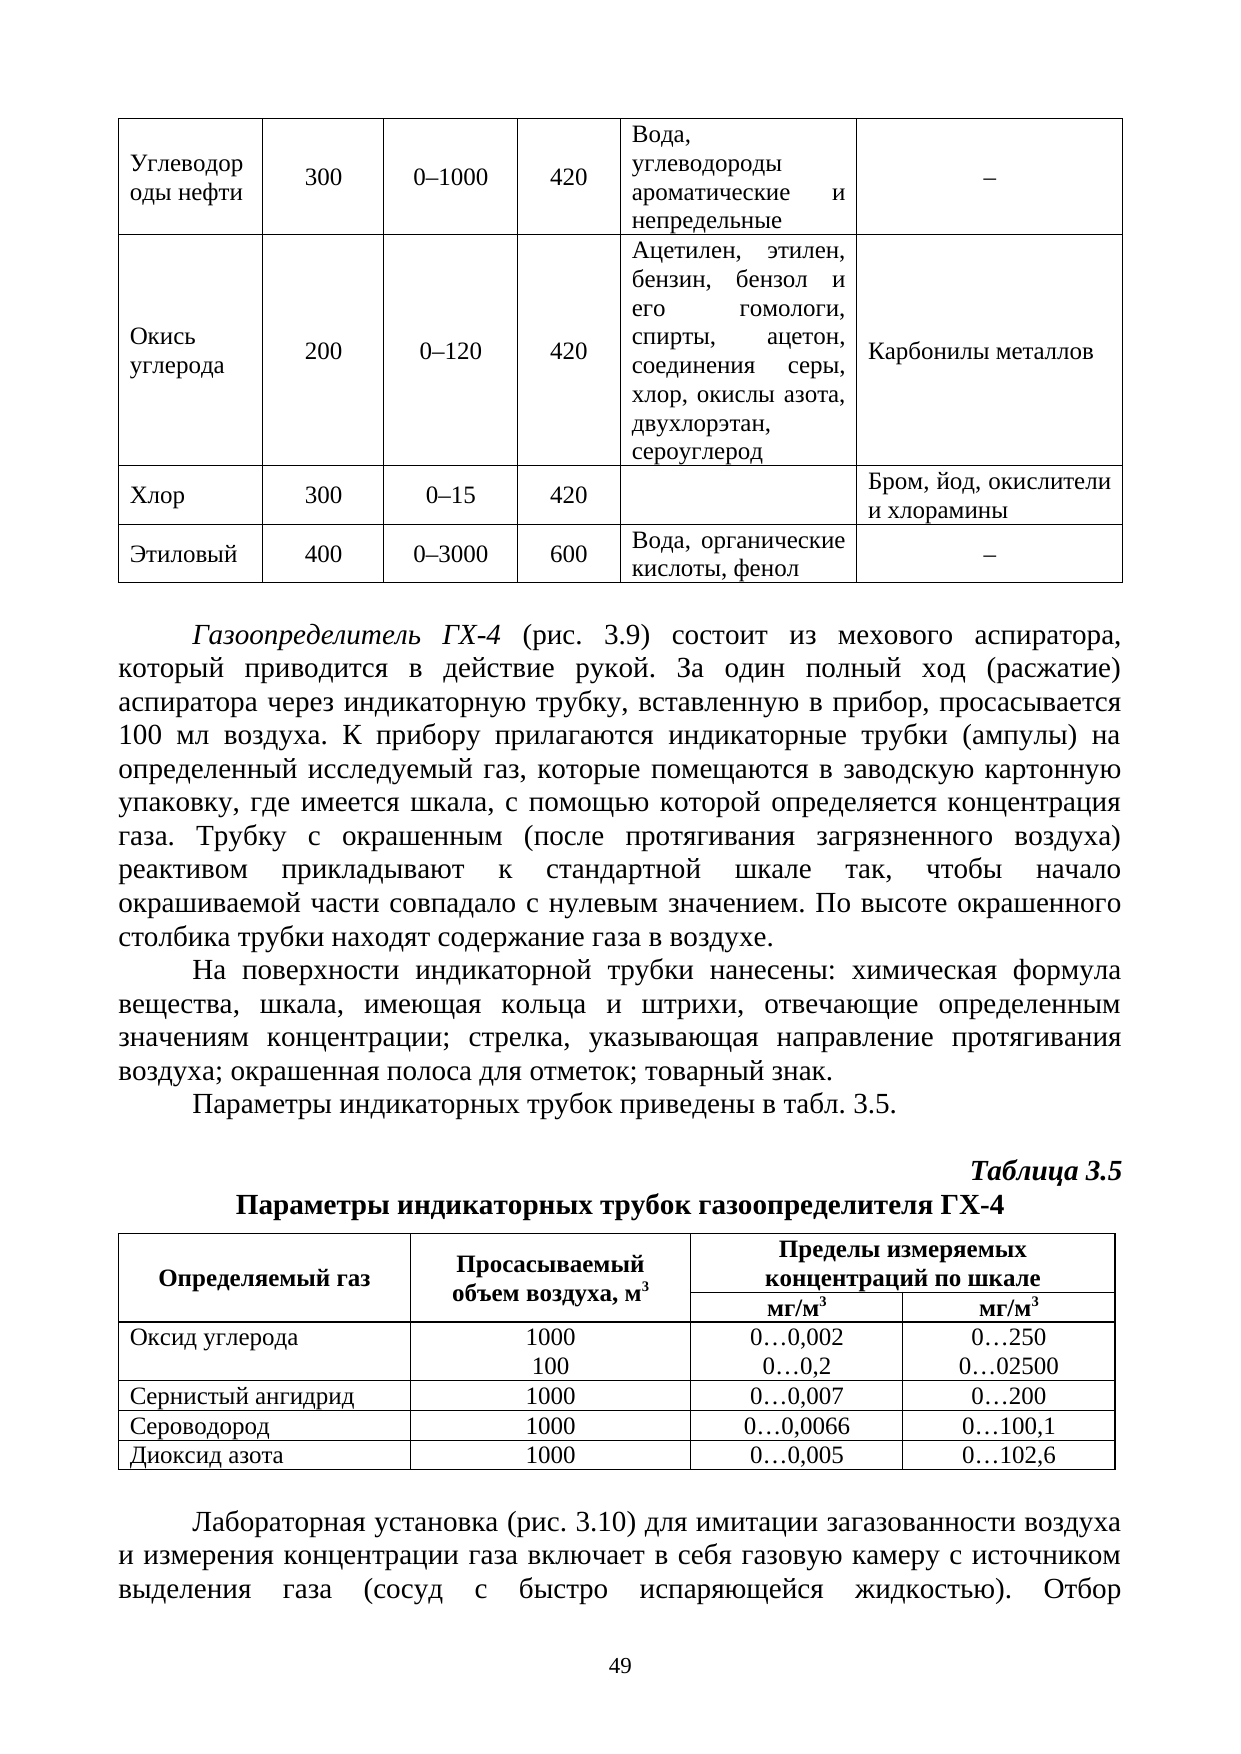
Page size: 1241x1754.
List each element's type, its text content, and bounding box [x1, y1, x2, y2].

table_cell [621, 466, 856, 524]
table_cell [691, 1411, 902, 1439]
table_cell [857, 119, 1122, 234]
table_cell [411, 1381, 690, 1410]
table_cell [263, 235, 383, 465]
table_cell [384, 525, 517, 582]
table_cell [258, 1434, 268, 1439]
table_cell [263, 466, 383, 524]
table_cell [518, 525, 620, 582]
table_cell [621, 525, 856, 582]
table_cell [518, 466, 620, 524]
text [118, 1504, 1122, 1604]
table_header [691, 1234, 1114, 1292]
text Газоопределитель ГХ-4 (рис. 3.9) состоит из мехового аспиратора, который приводится в действие рукой. За один полный ход (расжатие) аспиратора через индикаторную трубку, вставленную в прибор, просасывается 100 мл воздуха. К прибору прилагаются индикаторные трубки (ампулы) на определенный исследуемый газ, которые помещаются в заводскую картонную упаковку, где имеется шкала, с помощью которой определяется концентрация газа. Трубку с окрашенным (после протягивания загрязненного воздуха) реактивом прикладывают к стандартной шкале так, чтобы начало окрашиваемой части совпадало с нулевым значением. По высоте окрашенного столбика трубки находят содержание газа в воздухе. [118, 617, 1122, 952]
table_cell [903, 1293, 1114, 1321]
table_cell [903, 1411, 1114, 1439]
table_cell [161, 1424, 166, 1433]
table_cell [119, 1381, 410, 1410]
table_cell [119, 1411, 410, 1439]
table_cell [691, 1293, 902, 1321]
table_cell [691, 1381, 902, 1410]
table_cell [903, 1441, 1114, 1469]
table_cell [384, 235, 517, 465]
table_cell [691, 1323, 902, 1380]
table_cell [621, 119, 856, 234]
text Параметры индикаторных трубок приведены в табл. 3.5. [118, 1086, 1122, 1120]
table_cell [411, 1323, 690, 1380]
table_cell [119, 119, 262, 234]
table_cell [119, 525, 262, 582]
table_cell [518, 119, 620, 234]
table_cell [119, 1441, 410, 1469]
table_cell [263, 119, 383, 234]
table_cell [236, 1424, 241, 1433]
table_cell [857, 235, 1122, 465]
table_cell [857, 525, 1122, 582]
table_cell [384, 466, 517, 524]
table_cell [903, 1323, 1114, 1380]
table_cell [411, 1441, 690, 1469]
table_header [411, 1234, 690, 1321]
text Параметры индикаторных трубок газоопределителя ГХ-4 [118, 1187, 1122, 1221]
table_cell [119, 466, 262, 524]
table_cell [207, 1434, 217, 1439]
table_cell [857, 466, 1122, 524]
text Таблица 3.5 [118, 1153, 1122, 1187]
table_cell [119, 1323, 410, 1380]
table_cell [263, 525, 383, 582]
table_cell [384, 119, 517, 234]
text На поверхности индикаторной трубки нанесены: химическая формула вещества, шкала, имеющая кольца и штрихи, отвечающие определенным значениям концентрации; стрелка, указывающая направление протягивания воздуха; окрашенная полоса для отметок; товарный знак. [118, 952, 1122, 1086]
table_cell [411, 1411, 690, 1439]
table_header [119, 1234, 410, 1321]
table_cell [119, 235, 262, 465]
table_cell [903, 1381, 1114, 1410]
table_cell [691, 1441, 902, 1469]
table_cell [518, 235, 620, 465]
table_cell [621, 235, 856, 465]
